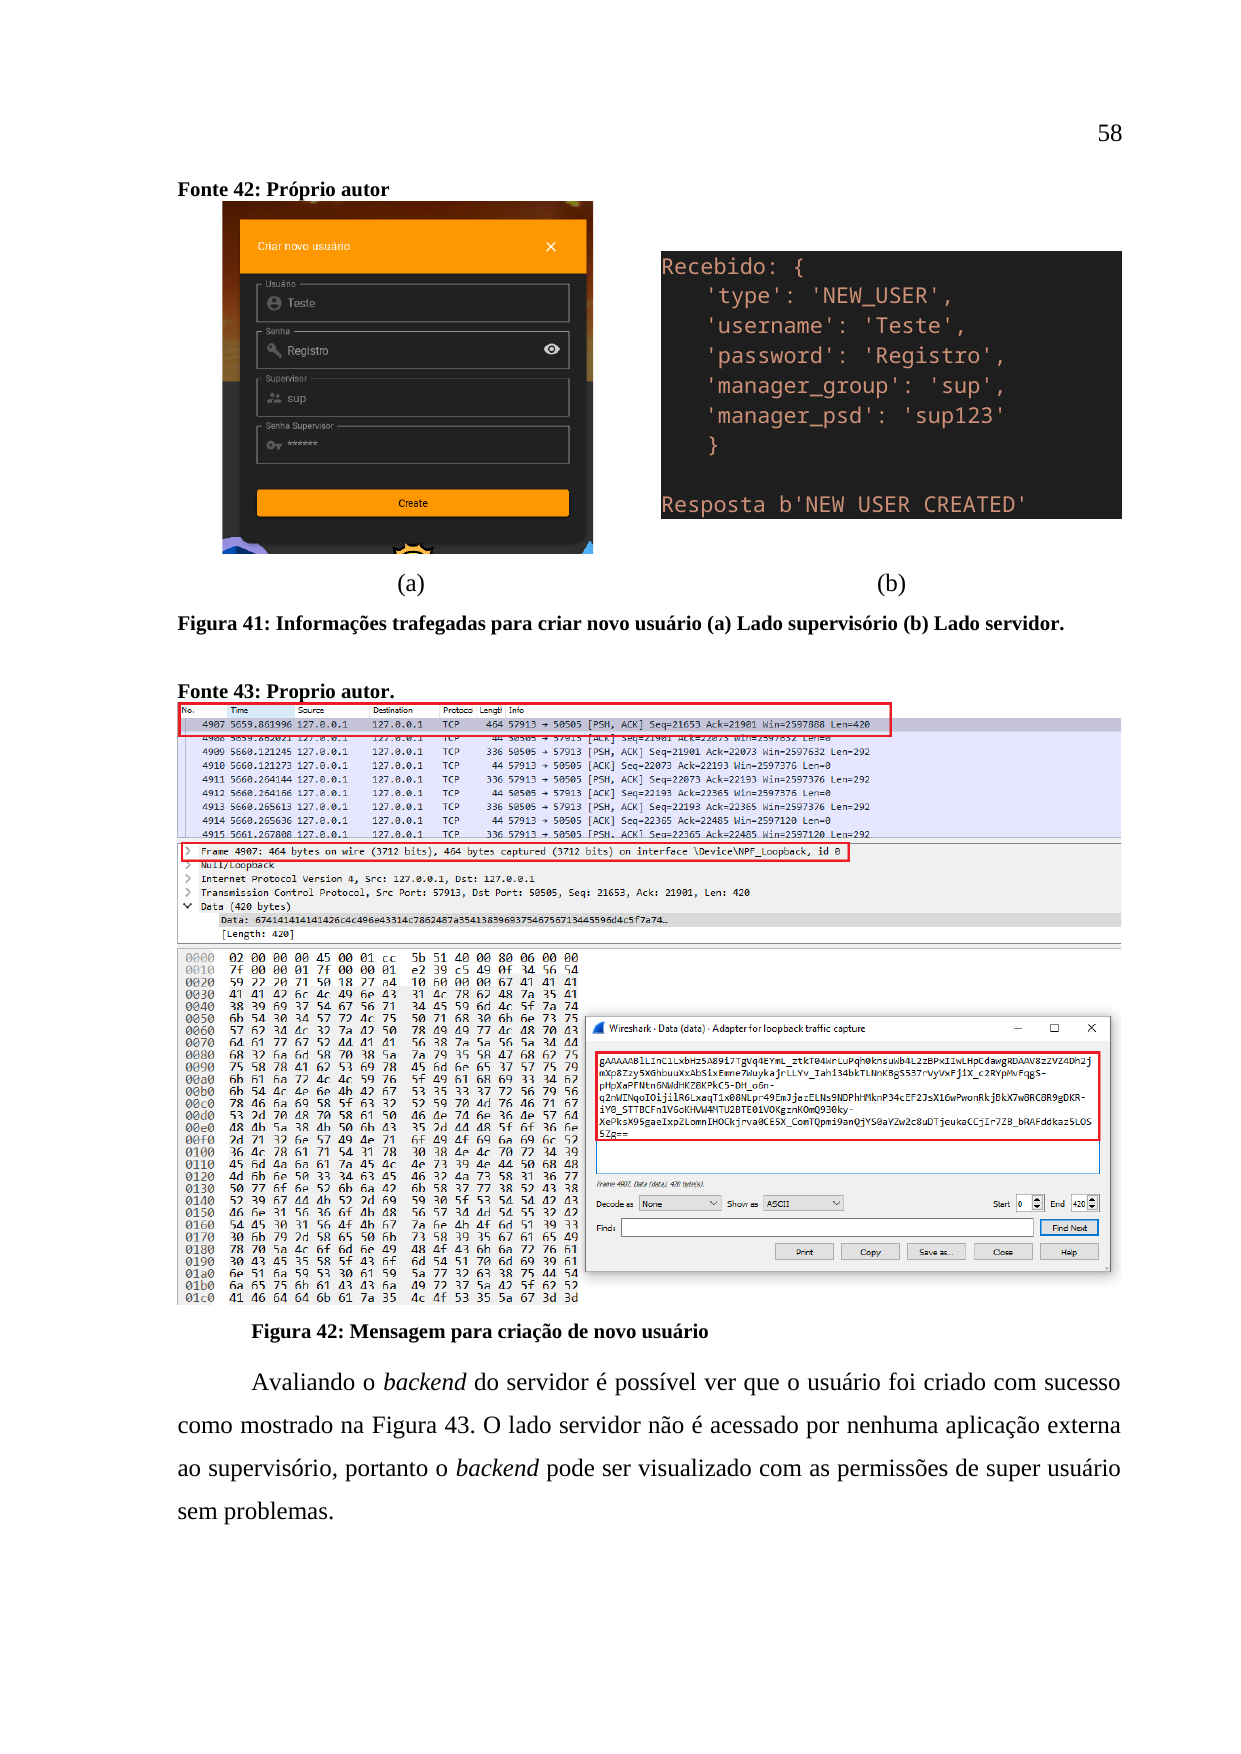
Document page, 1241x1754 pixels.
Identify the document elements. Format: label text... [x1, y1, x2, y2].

picture [177, 702, 1122, 1305]
text Figura 42: Mensagem para criação de novo usuário [177, 1318, 1122, 1343]
table_header Recebido: { 'type': 'NEW_USER', 'username': 'Teste', 'password': 'Registro', 'manager_group': 'sup', 'manager_psd': 'sup123' } Resposta b'NEW USER CREATED' [650, 201, 1133, 568]
text Fonte 42: Próprio autor [177, 177, 1122, 201]
text Fonte 43: Proprio autor. [177, 678, 1122, 702]
table_header [166, 201, 649, 568]
text Figura 41: Informações trafegadas para criar novo usuário (a) Lado supervisório (b) Lado servidor. [177, 611, 1122, 635]
text Avaliando o backend do servidor é possível ver que o usuário foi criado com sucesso como mostrado na Figura 43. O lado servidor não é acessado por nenhuma aplicação externa ao supervisório, portanto o backend pode ser visualizado com as permissões de super usuário sem problemas. [177, 1367, 1122, 1525]
picture [222, 201, 594, 554]
table_cell (a) [166, 568, 649, 611]
table_cell (b) [650, 568, 1133, 611]
